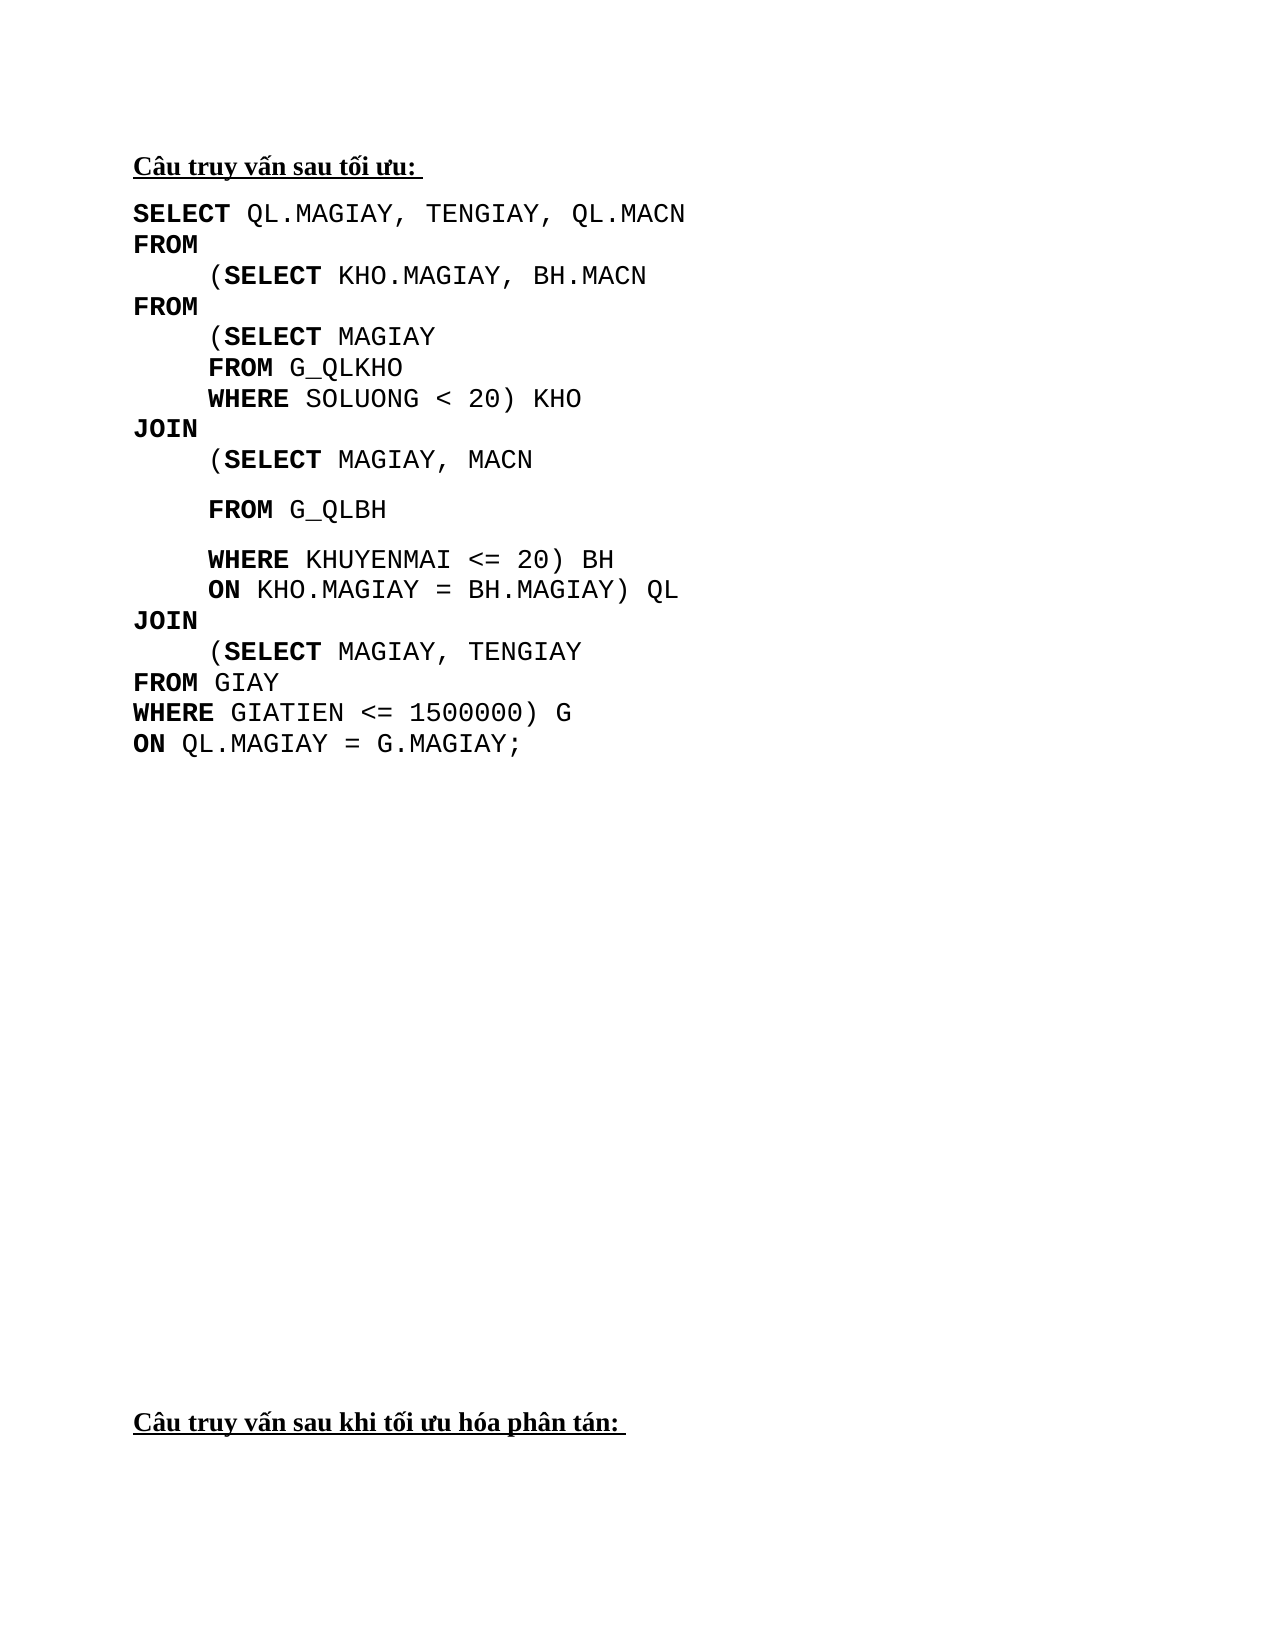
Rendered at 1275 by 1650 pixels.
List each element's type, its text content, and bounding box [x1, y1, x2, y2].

text SELECT QL.MAGIAY, TENGIAY, QL.MACN [133, 200, 1125, 231]
text FROM [133, 231, 1125, 262]
text JOIN [133, 607, 1125, 638]
text (SELECT MAGIAY [133, 323, 1125, 354]
text WHERE GIATIEN <= 1500000) G [133, 699, 1125, 730]
text ON QL.MAGIAY = G.MAGIAY; [133, 730, 1125, 761]
text JOIN [133, 415, 1125, 446]
text FROM [133, 292, 1125, 323]
text FROM G_QLBH [133, 496, 1125, 527]
text ON KHO.MAGIAY = BH.MAGIAY) QL [133, 576, 1125, 607]
text (SELECT MAGIAY, TENGIAY [133, 638, 1125, 668]
text Câu truy vấn sau khi tối ưu hóa phân tán: [133, 1406, 1125, 1437]
text FROM G_QLKHO [133, 354, 1125, 384]
text (SELECT KHO.MAGIAY, BH.MACN [133, 262, 1125, 292]
text WHERE KHUYENMAI <= 20) BH [133, 546, 1125, 576]
text (SELECT MAGIAY, MACN [133, 446, 1125, 477]
text WHERE SOLUONG < 20) KHO [133, 384, 1125, 415]
text Câu truy vấn sau tối ưu: [133, 150, 1125, 181]
text FROM GIAY [133, 668, 1125, 699]
